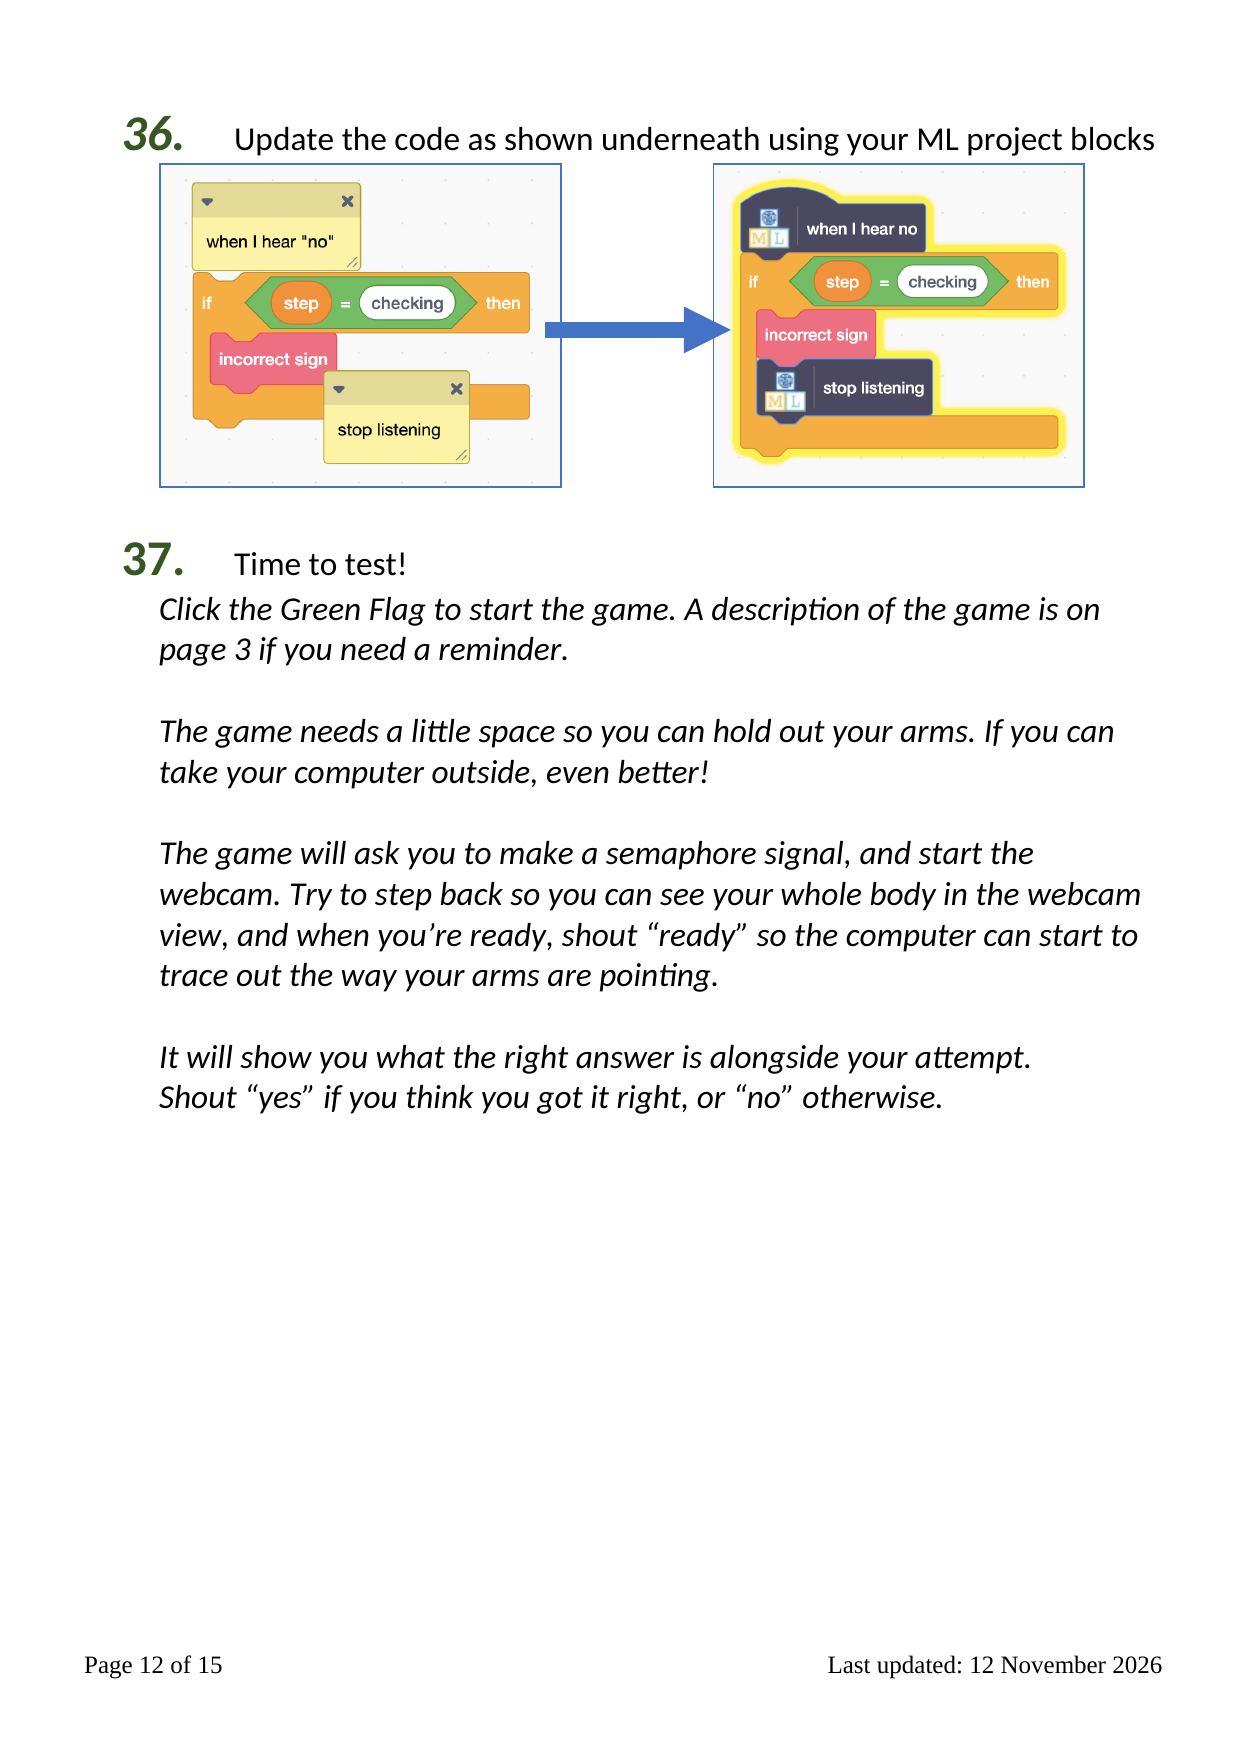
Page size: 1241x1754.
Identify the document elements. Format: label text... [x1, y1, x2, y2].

picture [714, 165, 1083, 486]
list Time to test! Click the Green Flag to start the game. A description of the game is on page 3 if you need a reminder. The game needs a little space so you can hold out your arms. If you can take your computer outside, even better! The game will ask you to make a semaphore signal, and start the webcam. Try to step back so you can see your whole body in the webcam view, and when you’re ready, shout “ready” so the computer can start to trace out the way your arms are pointing. It will show you what the right answer is alongside your attempt. Shout “yes” if you think you got it right, or “no” otherwise. [121, 527, 1164, 1117]
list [121, 102, 1164, 527]
picture [161, 165, 560, 486]
